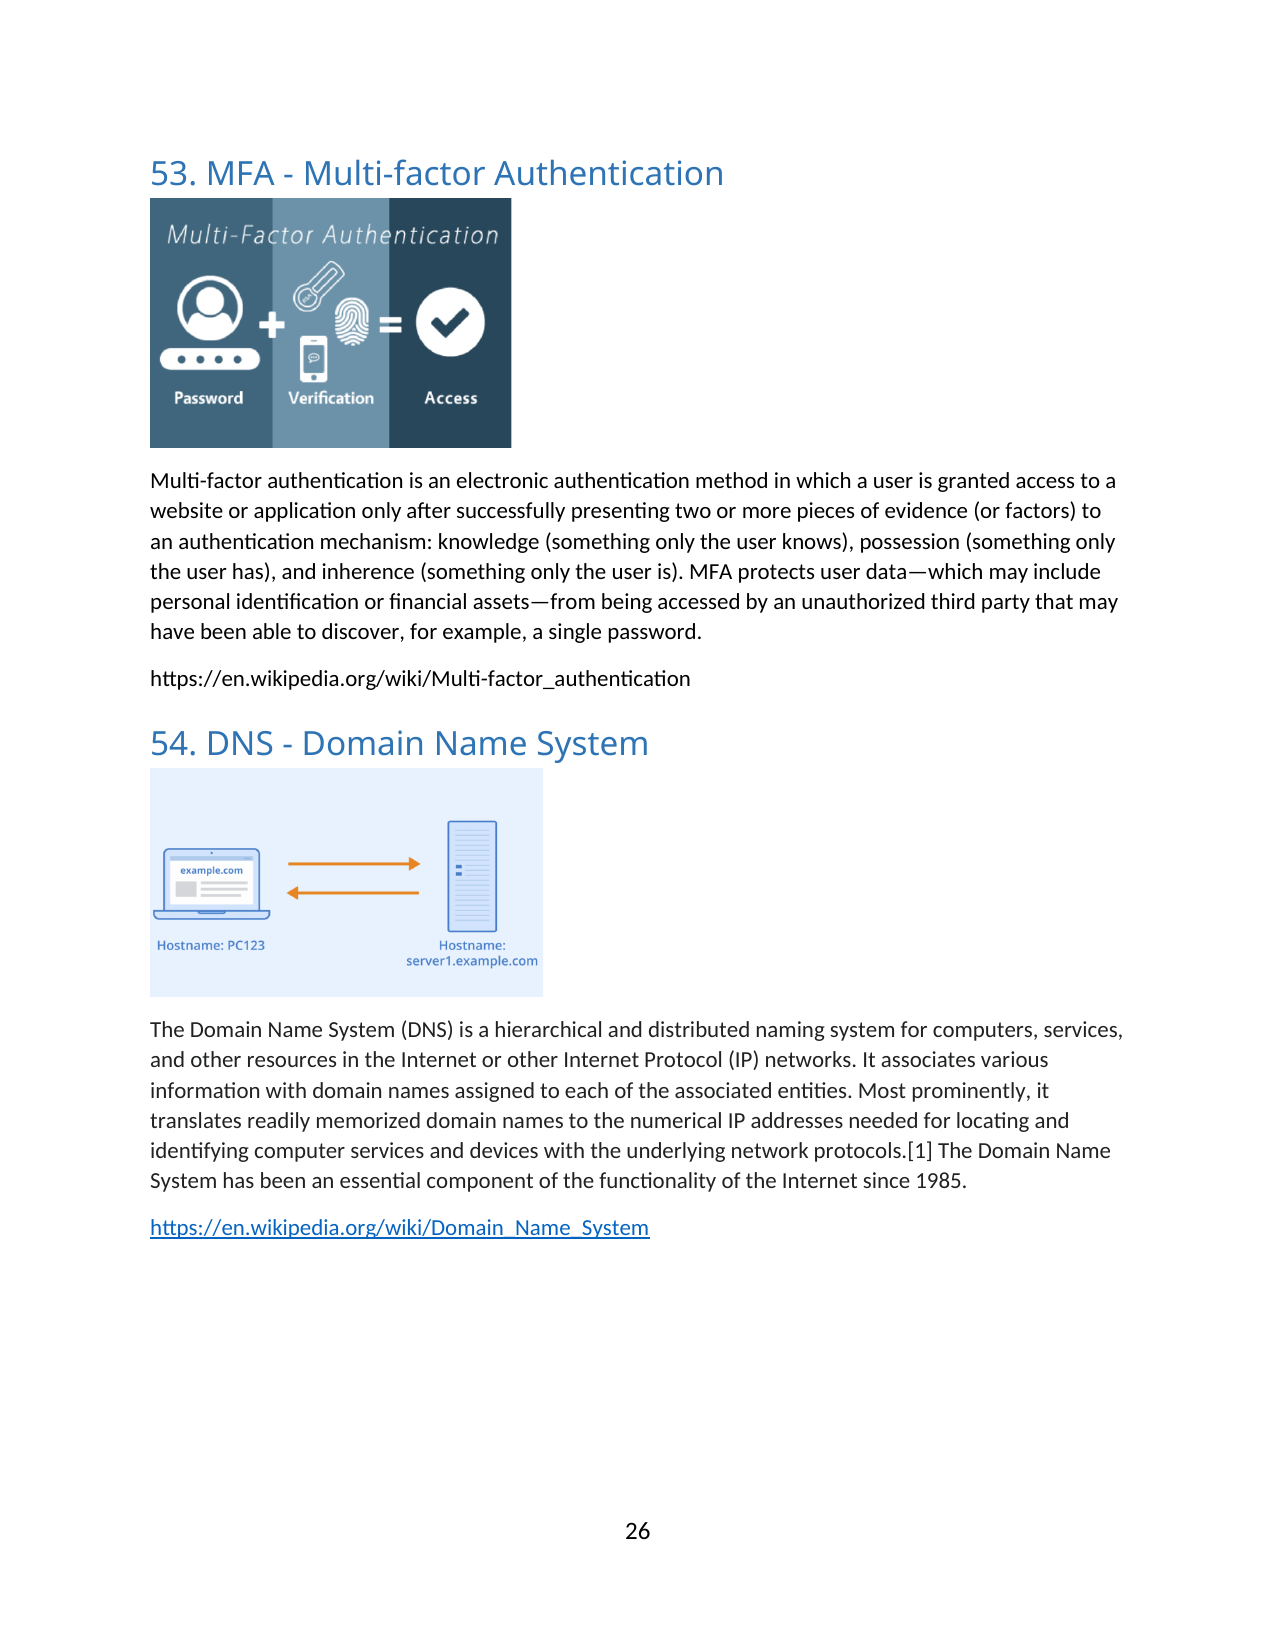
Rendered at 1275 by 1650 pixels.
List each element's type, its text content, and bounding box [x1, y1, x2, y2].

picture [150, 768, 544, 997]
text https://en.wikipedia.org/wiki/Multi-factor_authentication [150, 664, 1125, 692]
text Multi-factor authentication is an electronic authentication method in which a user is granted access to a website or application only after successfully presenting two or more pieces of evidence (or factors) to an authentication mechanism: knowledge (something only the user knows), possession (something only the user has), and inherence (something only the user is). MFA protects user data—which may include personal identification or financial assets—from being accessed by an unauthorized third party that may have been able to discover, for example, a single password. [150, 466, 1125, 646]
subtitle 54. DNS - Domain Name System [150, 719, 1125, 765]
picture [150, 198, 512, 448]
subtitle 53. MFA - Multi-factor Authentication [150, 150, 1125, 195]
text The Domain Name System (DNS) is a hierarchical and distributed naming system for computers, services, and other resources in the Internet or other Internet Protocol (IP) networks. It associates various information with domain names assigned to each of the associated entities. Most prominently, it translates readily memorized domain names to the numerical IP addresses needed for locating and identifying computer services and devices with the underlying network protocols.[1] The Domain Name System has been an essential component of the functionality of the Internet since 1985. [150, 1043, 1125, 1194]
text https://en.wikipedia.org/wiki/Domain_Name_System [150, 1213, 1125, 1241]
